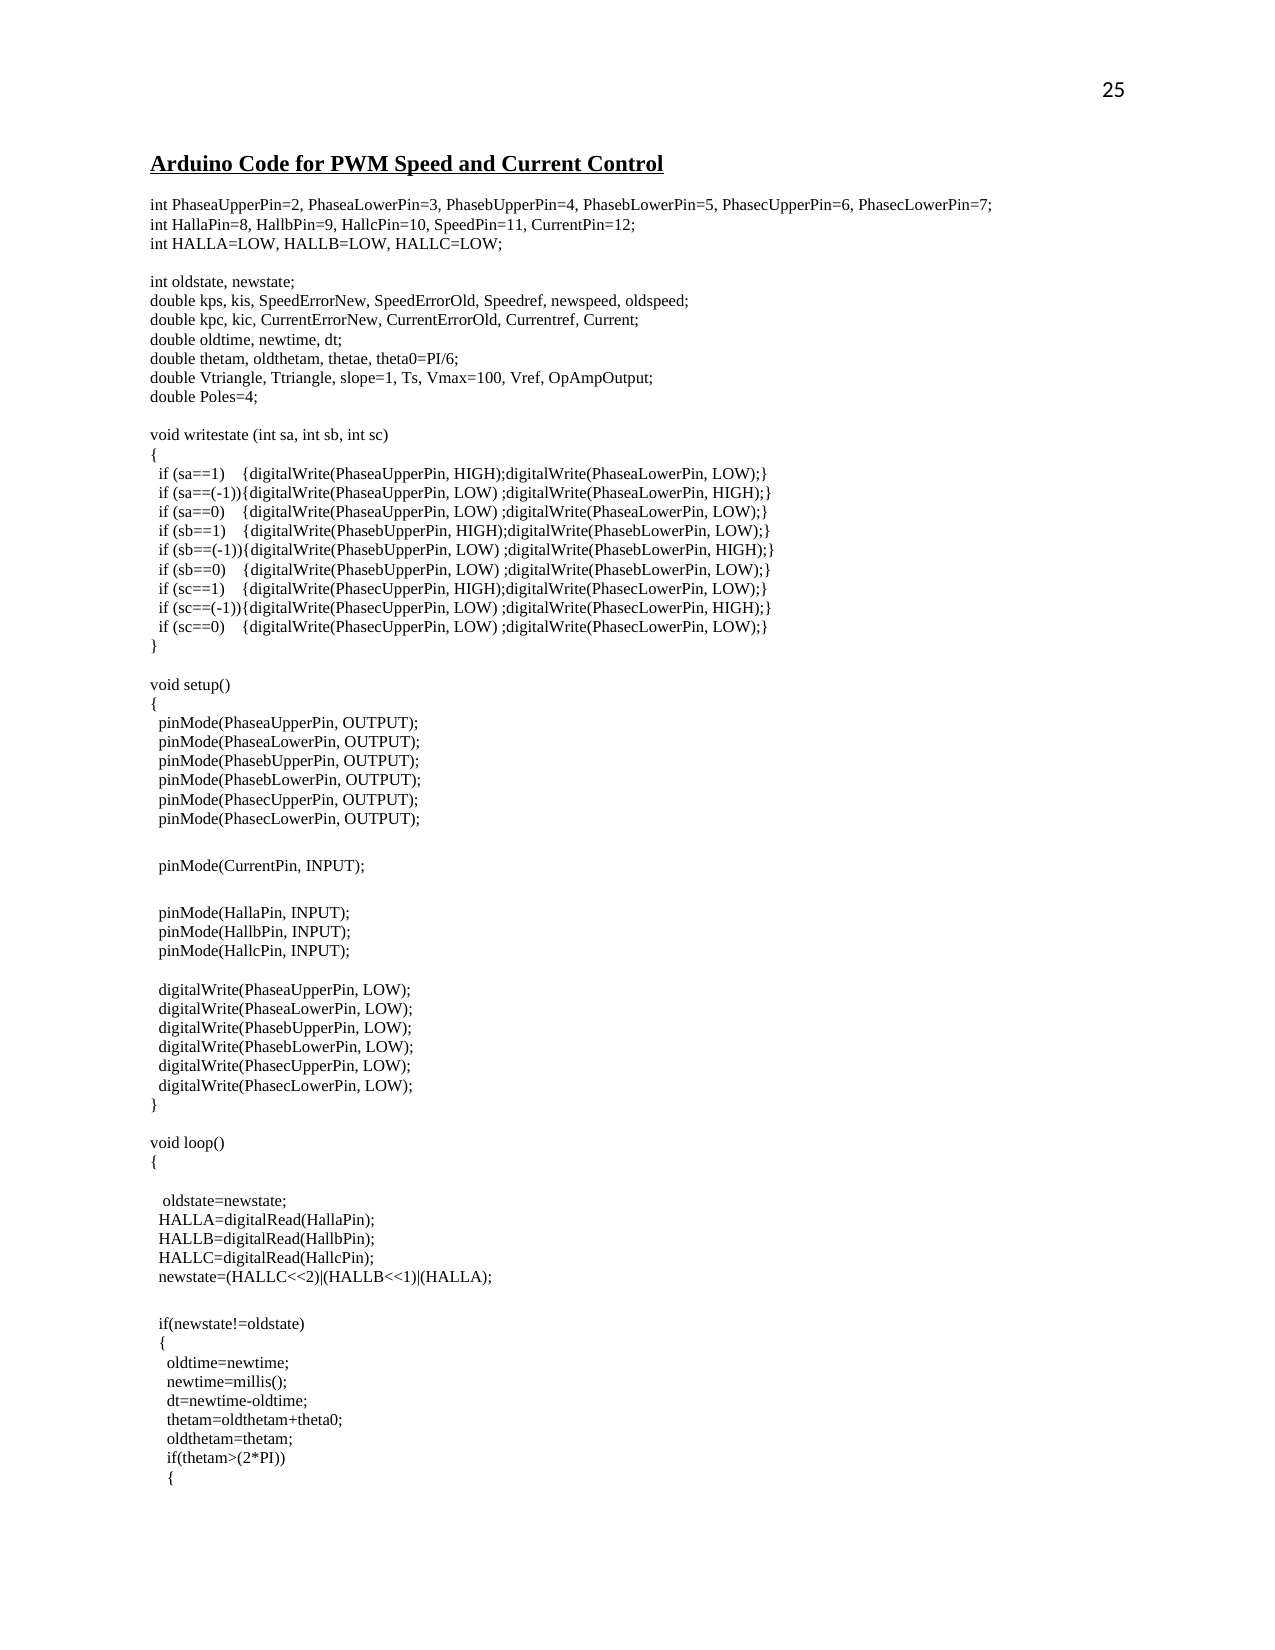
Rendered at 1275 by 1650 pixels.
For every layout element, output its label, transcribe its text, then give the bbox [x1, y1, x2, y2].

text if(thetam>(2*PI)) [150, 1448, 1125, 1467]
text if (sc==(-1)){digitalWrite(PhasecUpperPin, LOW) ;digitalWrite(PhasecLowerPin, HIGH);} [150, 598, 1125, 617]
text pinMode(PhasecUpperPin, OUTPUT); [150, 789, 1125, 808]
text if (sb==1) {digitalWrite(PhasebUpperPin, HIGH);digitalWrite(PhasebLowerPin, LOW);} [150, 521, 1125, 540]
text double oldtime, newtime, dt; [150, 329, 1125, 348]
text digitalWrite(PhaseaUpperPin, LOW); [150, 979, 1125, 999]
text newstate=(HALLC<<2)|(HALLB<<1)|(HALLA); [150, 1267, 1125, 1286]
text dt=newtime-oldtime; [150, 1391, 1125, 1410]
text void setup() [150, 674, 1125, 693]
text digitalWrite(PhaseaLowerPin, LOW); [150, 999, 1125, 1018]
text double kps, kis, SpeedErrorNew, SpeedErrorOld, Speedref, newspeed, oldspeed; [150, 291, 1125, 310]
text { [150, 1333, 1125, 1352]
text digitalWrite(PhasebLowerPin, LOW); [150, 1037, 1125, 1056]
text if(newstate!=oldstate) [150, 1314, 1125, 1333]
text void writestate (int sa, int sb, int sc) [150, 425, 1125, 444]
text } [150, 1094, 1125, 1114]
text int HallaPin=8, HallbPin=9, HallcPin=10, SpeedPin=11, CurrentPin=12; [150, 214, 1125, 233]
text digitalWrite(PhasecUpperPin, LOW); [150, 1056, 1125, 1075]
text double thetam, oldthetam, thetae, theta0=PI/6; [150, 348, 1125, 368]
text pinMode(PhasebUpperPin, OUTPUT); [150, 751, 1125, 770]
text HALLC=digitalRead(HallcPin); [150, 1248, 1125, 1267]
text int HALLA=LOW, HALLB=LOW, HALLC=LOW; [150, 233, 1125, 253]
text if (sc==0) {digitalWrite(PhasecUpperPin, LOW) ;digitalWrite(PhasecLowerPin, LOW);} [150, 617, 1125, 636]
text oldthetam=thetam; [150, 1429, 1125, 1448]
text double Poles=4; [150, 387, 1125, 406]
text double kpc, kic, CurrentErrorNew, CurrentErrorOld, Currentref, Current; [150, 310, 1125, 329]
text } [150, 636, 1125, 655]
text if (sb==0) {digitalWrite(PhasebUpperPin, LOW) ;digitalWrite(PhasebLowerPin, LOW);} [150, 559, 1125, 578]
text double Vtriangle, Ttriangle, slope=1, Ts, Vmax=100, Vref, OpAmpOutput; [150, 368, 1125, 387]
text pinMode(HallbPin, INPUT); [150, 922, 1125, 941]
text int oldstate, newstate; [150, 272, 1125, 291]
text pinMode(PhaseaUpperPin, OUTPUT); [150, 713, 1125, 732]
text void loop() [150, 1133, 1125, 1152]
text Arduino Code for PWM Speed and Current Control [150, 150, 1125, 176]
text if (sa==(-1)){digitalWrite(PhaseaUpperPin, LOW) ;digitalWrite(PhaseaLowerPin, HIGH);} [150, 483, 1125, 502]
text { [150, 693, 1125, 713]
text { [150, 444, 1125, 463]
text digitalWrite(PhasecLowerPin, LOW); [150, 1075, 1125, 1094]
text pinMode(HallaPin, INPUT); [150, 903, 1125, 922]
text int PhaseaUpperPin=2, PhaseaLowerPin=3, PhasebUpperPin=4, PhasebLowerPin=5, PhasecUpperPin=6, PhasecLowerPin=7; [150, 195, 1125, 214]
text { [150, 1467, 1125, 1487]
text HALLB=digitalRead(HallbPin); [150, 1229, 1125, 1248]
text if (sc==1) {digitalWrite(PhasecUpperPin, HIGH);digitalWrite(PhasecLowerPin, LOW);} [150, 578, 1125, 598]
text pinMode(CurrentPin, INPUT); [150, 856, 1125, 875]
text pinMode(PhasebLowerPin, OUTPUT); [150, 770, 1125, 789]
text pinMode(PhaseaLowerPin, OUTPUT); [150, 732, 1125, 751]
text digitalWrite(PhasebUpperPin, LOW); [150, 1018, 1125, 1037]
text if (sa==0) {digitalWrite(PhaseaUpperPin, LOW) ;digitalWrite(PhaseaLowerPin, LOW);} [150, 502, 1125, 521]
text if (sa==1) {digitalWrite(PhaseaUpperPin, HIGH);digitalWrite(PhaseaLowerPin, LOW);} [150, 463, 1125, 483]
text oldtime=newtime; [150, 1352, 1125, 1372]
text HALLA=digitalRead(HallaPin); [150, 1209, 1125, 1229]
text newtime=millis(); [150, 1372, 1125, 1391]
text thetam=oldthetam+theta0; [150, 1410, 1125, 1429]
text { [150, 1152, 1125, 1171]
text oldstate=newstate; [150, 1190, 1125, 1209]
text if (sb==(-1)){digitalWrite(PhasebUpperPin, LOW) ;digitalWrite(PhasebLowerPin, HIGH);} [150, 540, 1125, 559]
text pinMode(HallcPin, INPUT); [150, 941, 1125, 960]
text pinMode(PhasecLowerPin, OUTPUT); [150, 808, 1125, 828]
